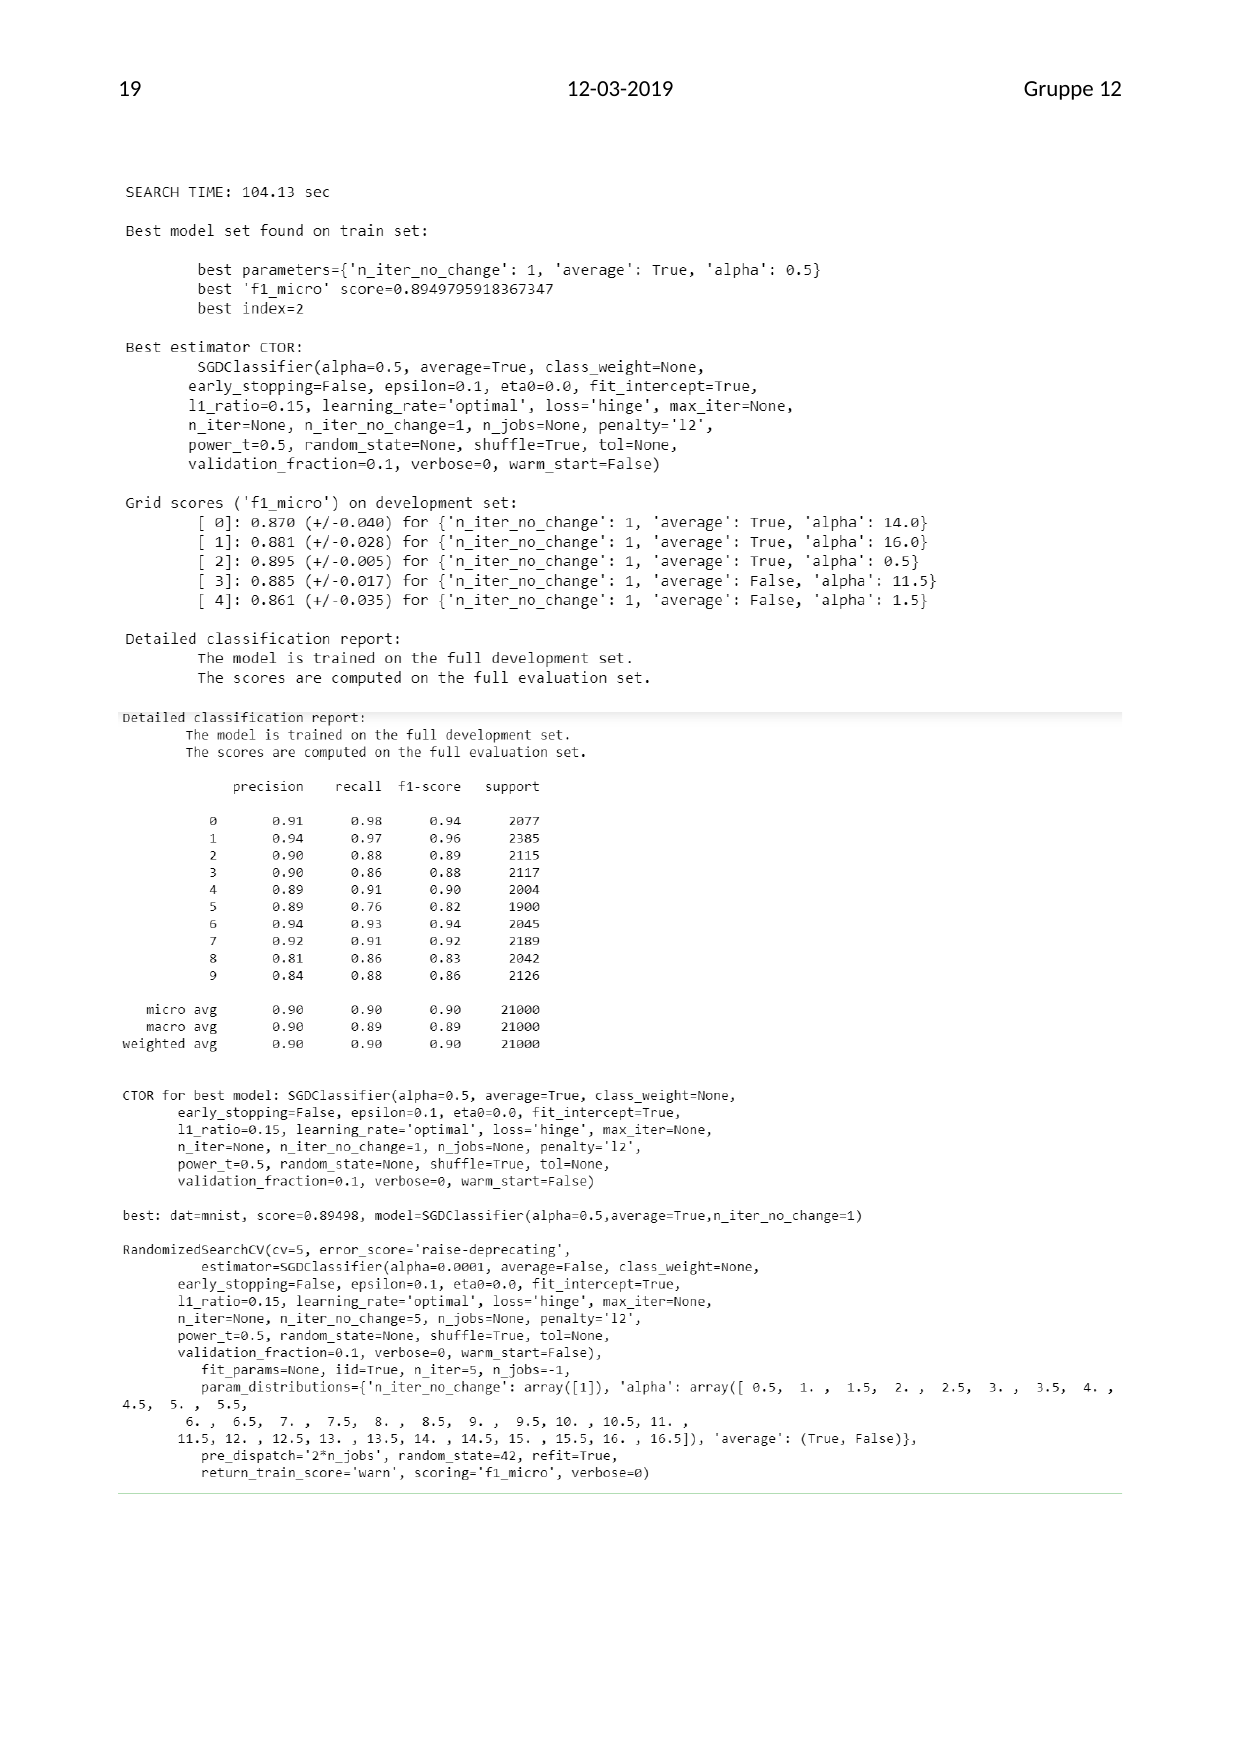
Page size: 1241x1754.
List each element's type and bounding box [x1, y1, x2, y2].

picture [118, 177, 969, 693]
picture [118, 711, 1123, 1494]
